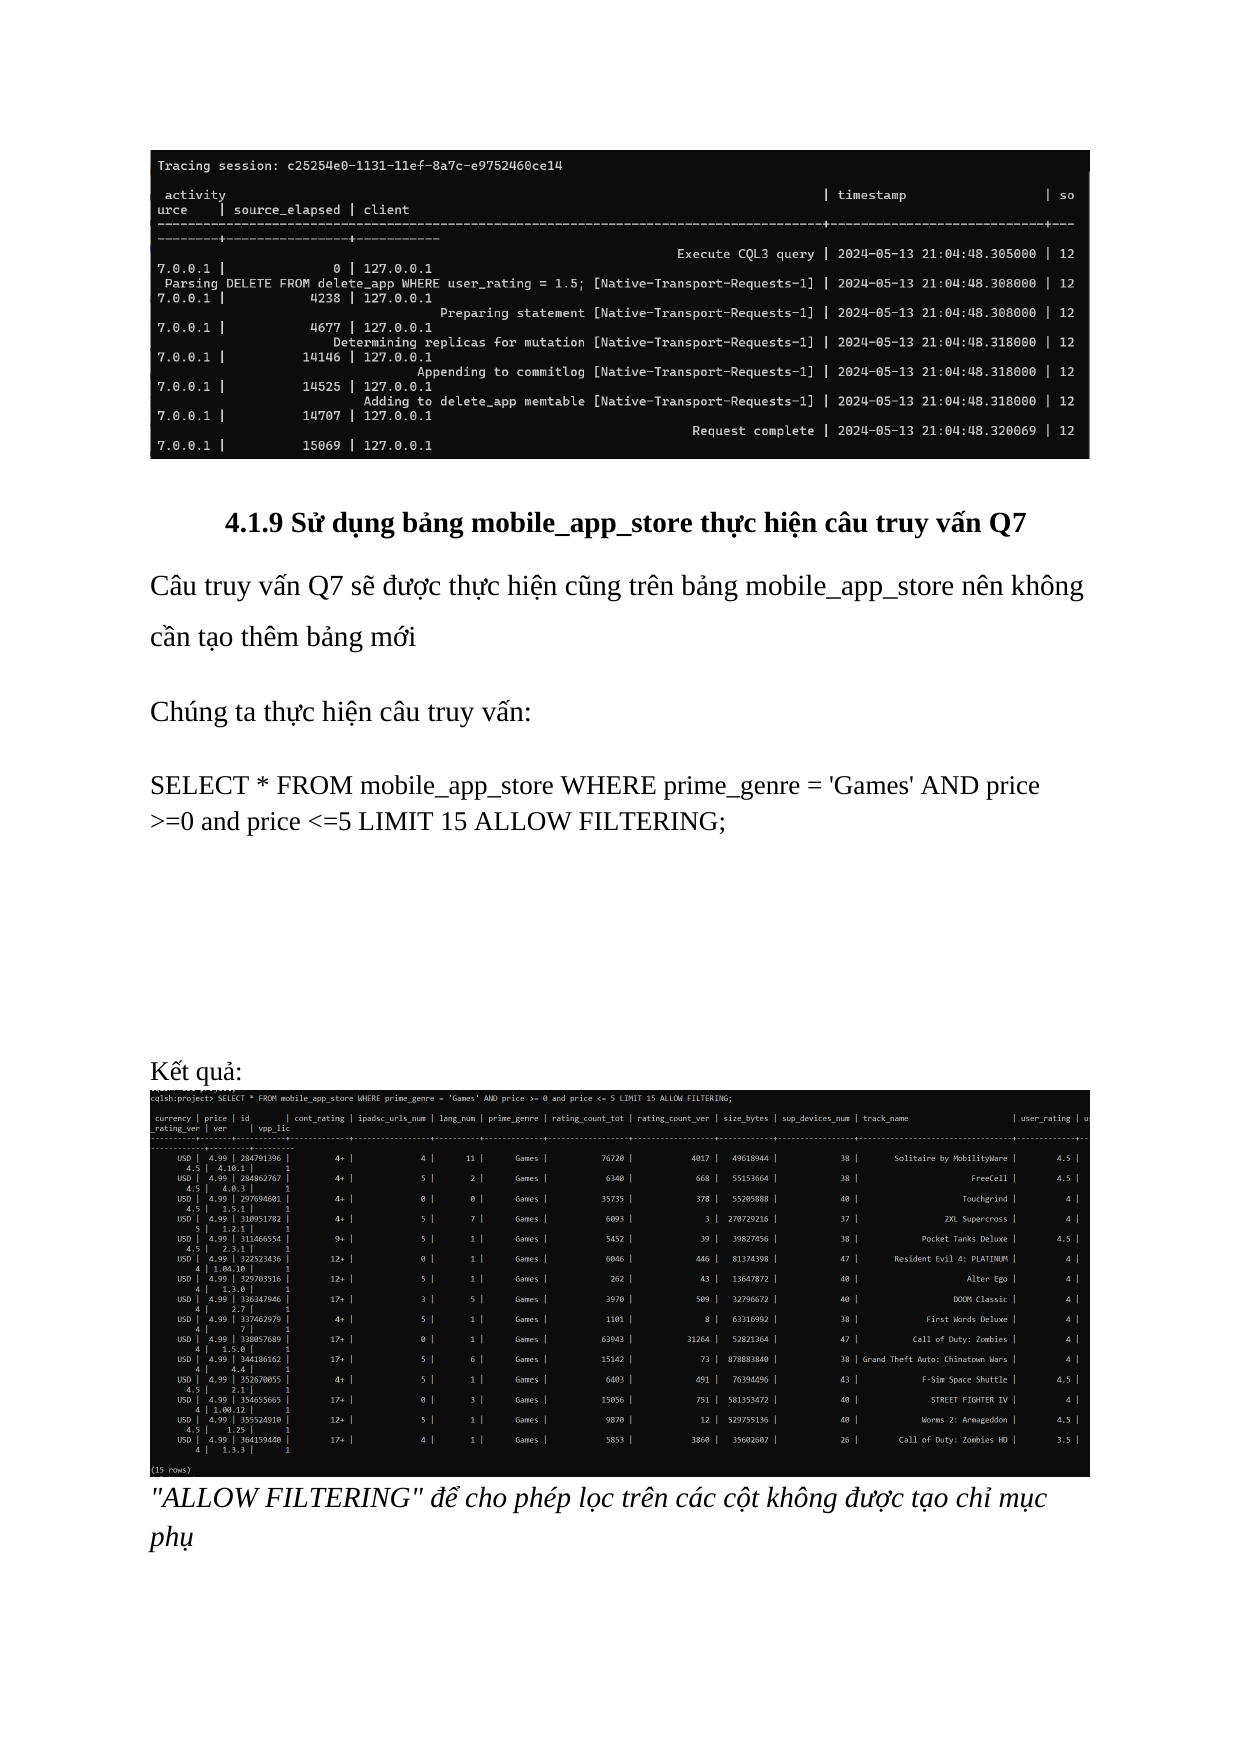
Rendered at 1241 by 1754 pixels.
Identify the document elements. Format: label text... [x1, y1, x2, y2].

text SELECT * FROM mobile_app_store WHERE prime_genre = 'Games' AND price >=0 and price <=5 LIMIT 15 ALLOW FILTERING; [150, 769, 1090, 836]
subtitle 4.1.9 Sử dụng bảng mobile_app_store thực hiện câu truy vấn Q7 [150, 505, 1090, 538]
text Kết quả: [150, 1055, 1090, 1086]
text Chúng ta thực hiện câu truy vấn: [150, 694, 1090, 727]
picture [150, 1090, 1090, 1477]
text "ALLOW FILTERING" để cho phép lọc trên các cột không được tạo chỉ mục phụ [150, 1480, 1090, 1552]
picture [150, 150, 1090, 459]
text Câu truy vấn Q7 sẽ được thực hiện cũng trên bảng mobile_app_store nên không cần tạo thêm bảng mới [150, 568, 1090, 652]
